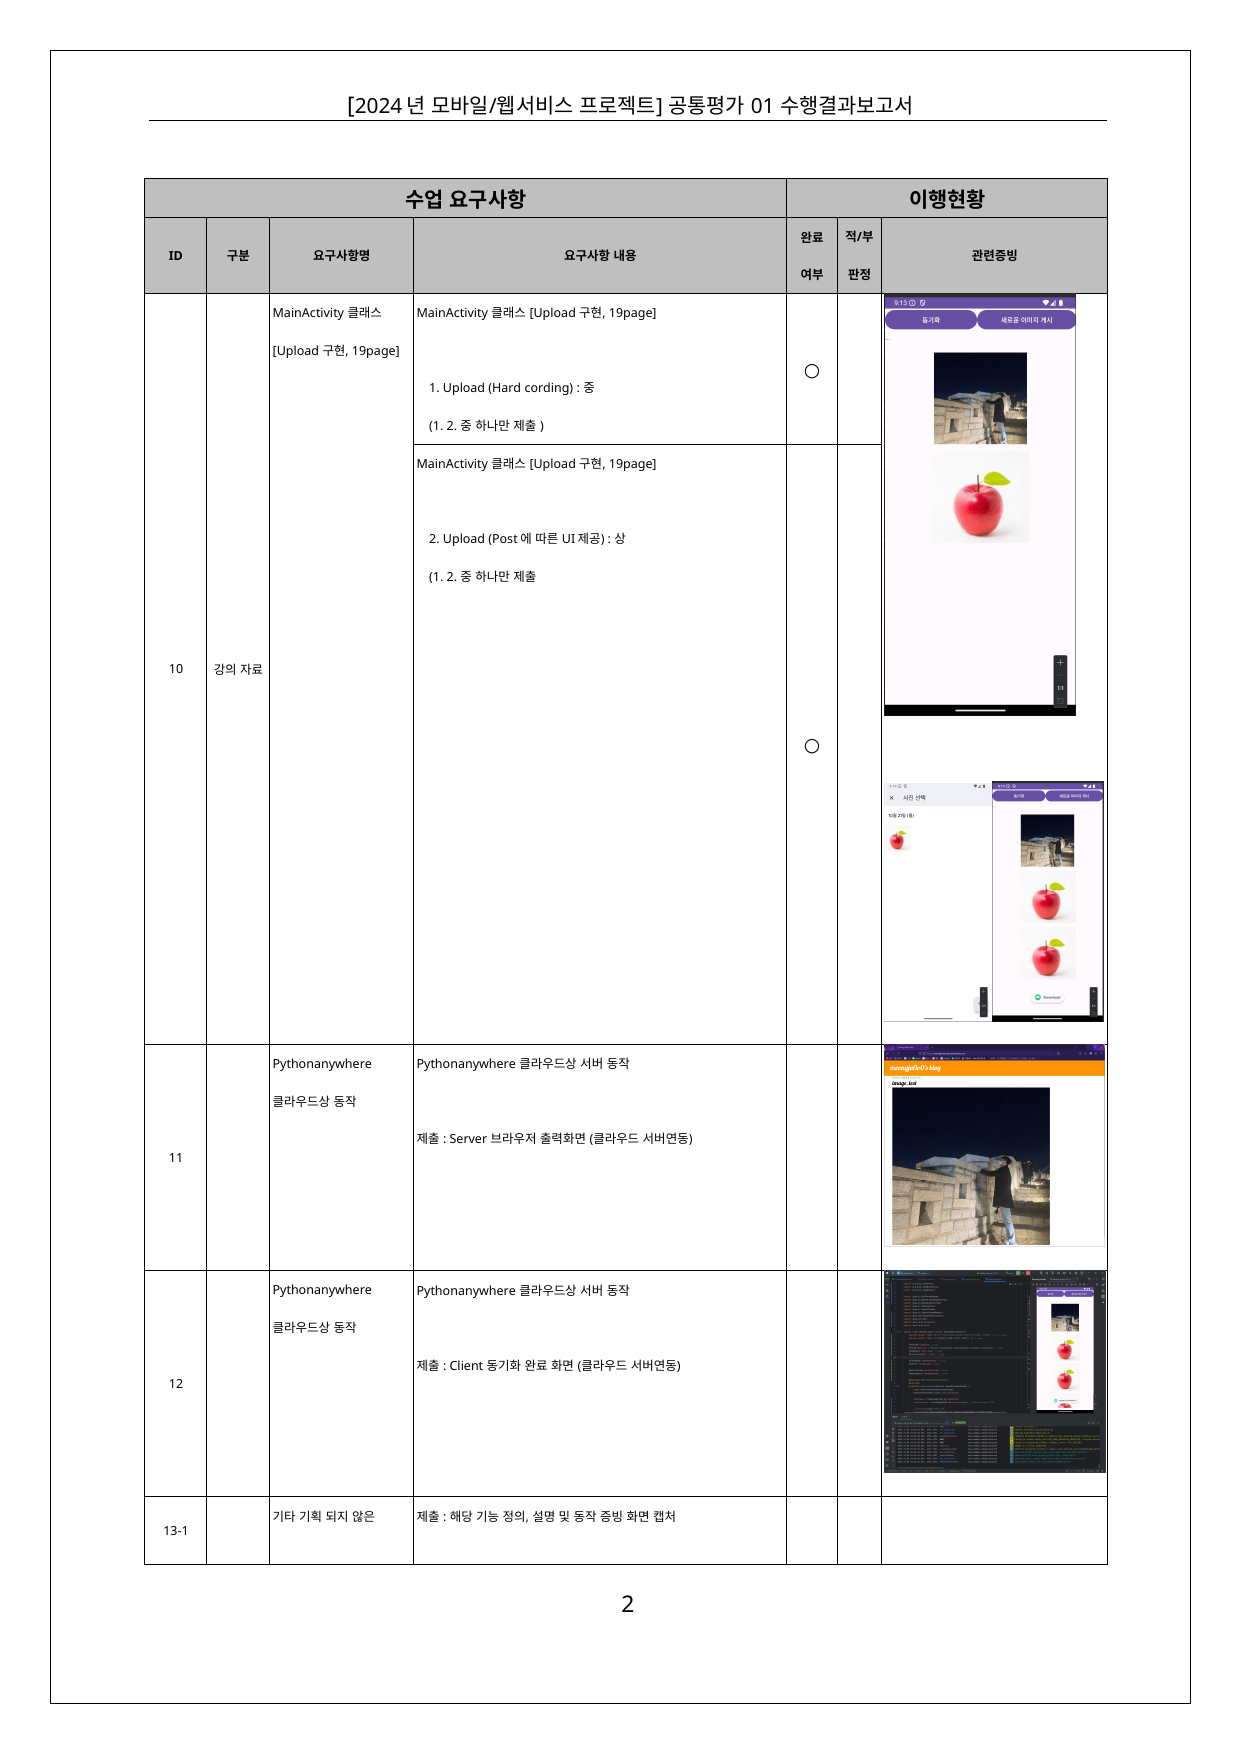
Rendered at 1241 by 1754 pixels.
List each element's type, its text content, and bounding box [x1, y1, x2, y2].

table_cell 11 [145, 1045, 206, 1270]
table_cell [838, 1271, 881, 1496]
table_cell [414, 1497, 786, 1564]
table_cell Pythonanywhere 클라우드상 서버 동작 제출 : Server 브라우저 출력화면 (클라우드 서버연동) [414, 1045, 786, 1270]
table_header 수업 요구사항 [145, 179, 786, 217]
table_cell Pythonanywhere 클라우드상 동작 [270, 1271, 413, 1496]
table_cell MainActivity 클래스 [Upload 구현, 19page] 2. Upload (Post에 따른 UI제공) : 상 (1. 2. 중 하나만 제출 [414, 445, 786, 1044]
table_cell ID [145, 218, 206, 293]
table_cell [207, 1497, 269, 1564]
picture [884, 1270, 1106, 1473]
table_cell 10 [145, 294, 206, 1044]
table_cell 구분 [207, 218, 269, 293]
table_cell 기타 기획 되지 않은 Client 편의 기능 [최대 5개] [270, 1497, 413, 1564]
table_header 이행현황 [787, 179, 1107, 217]
table_cell [838, 294, 881, 444]
table_cell [882, 1271, 1107, 1496]
table_cell [207, 1045, 269, 1270]
table_cell 완료 여부 [787, 218, 837, 293]
table_cell [787, 1271, 837, 1496]
table_cell 적/부 판정 [838, 218, 881, 293]
table_cell [838, 1045, 881, 1270]
table_cell 요구사항명 [270, 218, 413, 293]
table_cell [787, 1045, 837, 1270]
table_cell [882, 1045, 1107, 1270]
table_cell [838, 445, 881, 1044]
table_cell [787, 1497, 837, 1564]
table_cell ○ [787, 294, 837, 444]
table_cell MainActivity 클래스 [Upload 구현, 19page] [270, 294, 413, 1044]
picture [884, 1044, 1105, 1247]
table_cell Pythonanywhere 클라우드상 서버 동작 제출 : Client 동기화 완료 화면 (클라우드 서버연동) [414, 1271, 786, 1496]
picture [884, 781, 1104, 1022]
table_cell MainActivity 클래스 [Upload 구현, 19page] 1. Upload (Hard cording) : 중 (1. 2. 중 하나만 제출 ) [414, 294, 786, 444]
table_cell [838, 1497, 881, 1564]
table_cell Pythonanywhere 클라우드상 동작 [270, 1045, 413, 1270]
table_cell [882, 1497, 1107, 1564]
table_cell [207, 1271, 269, 1496]
table_cell ○ [787, 445, 837, 1044]
table_cell 요구사항 내용 [414, 218, 786, 293]
table_cell 13-1 [145, 1497, 206, 1564]
table_cell [882, 294, 1107, 1044]
table_cell 강의 자료 [207, 294, 269, 1044]
picture [884, 293, 1076, 716]
table_cell 관련증빙 [882, 218, 1107, 293]
table_cell 12 [145, 1271, 206, 1496]
